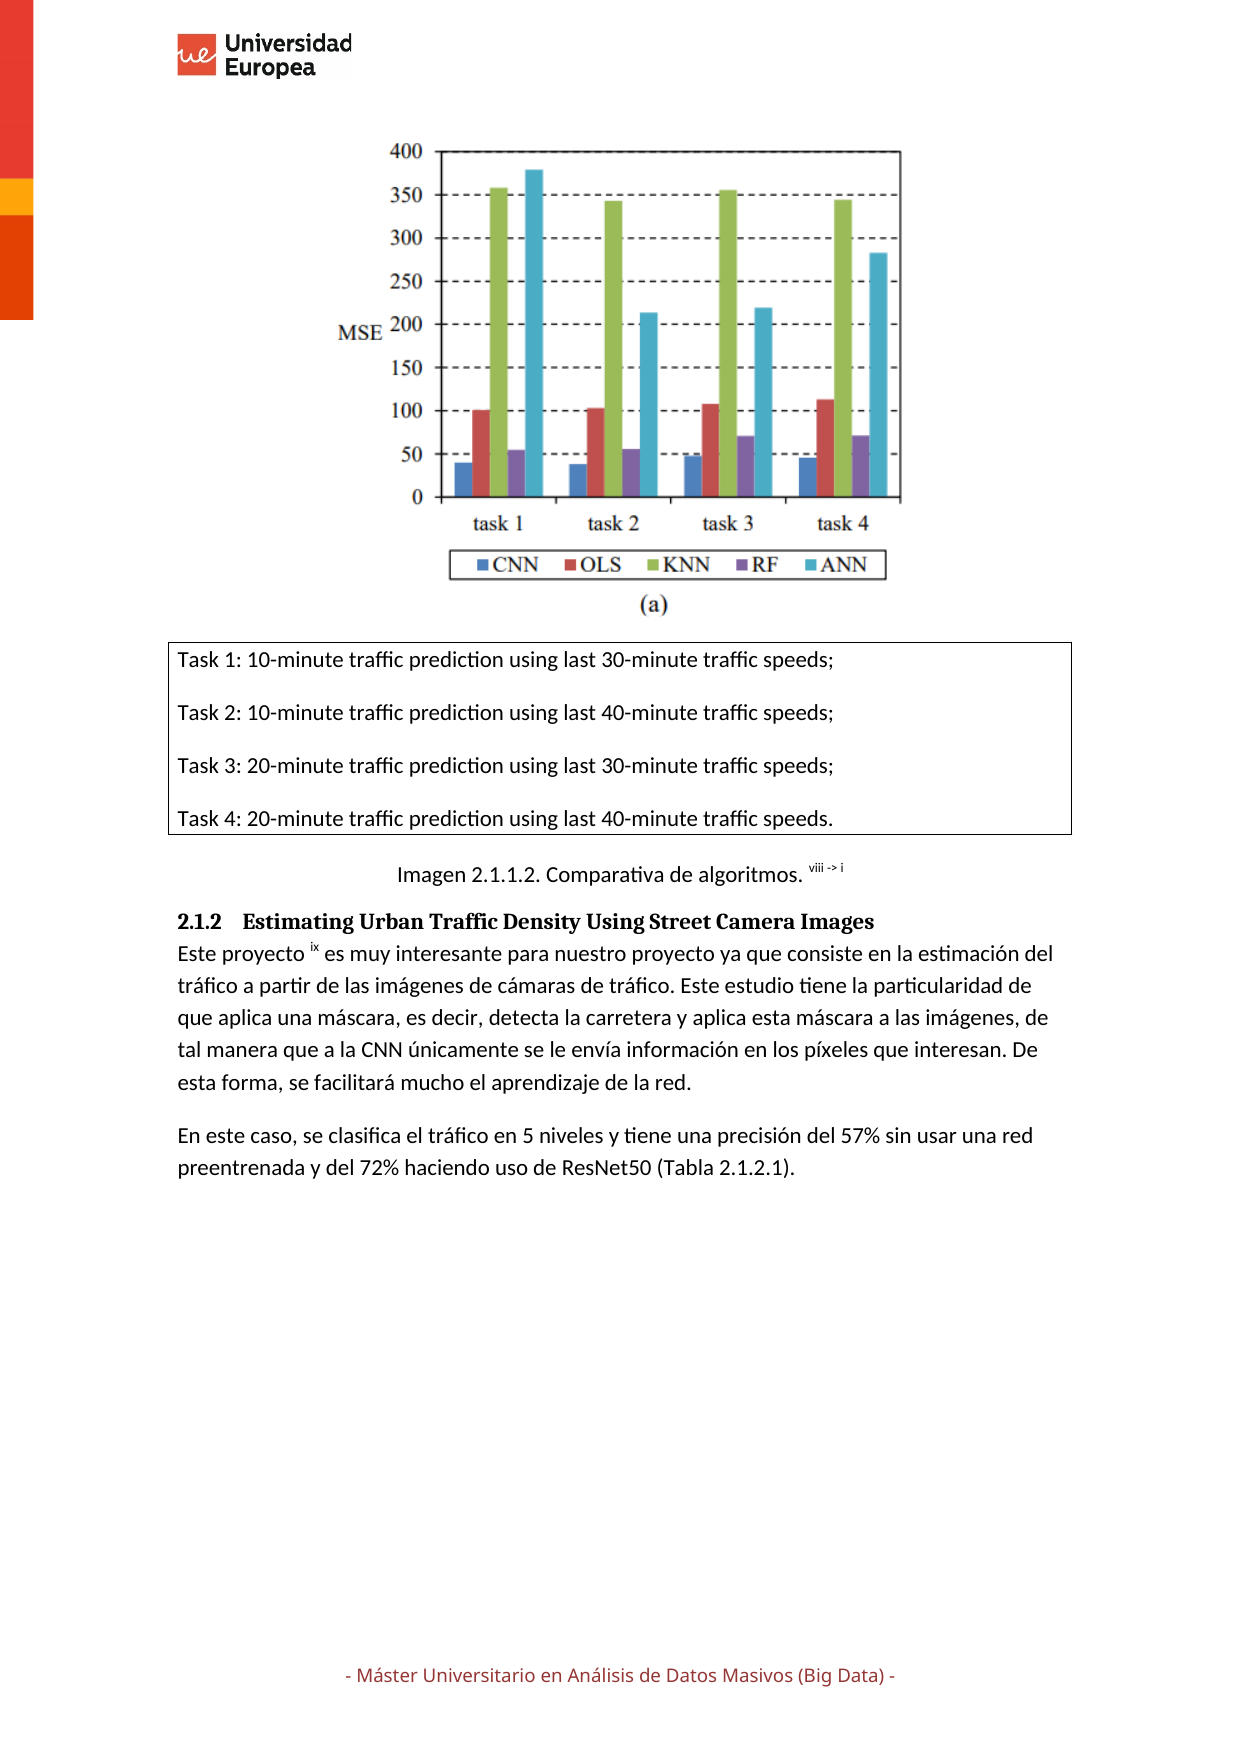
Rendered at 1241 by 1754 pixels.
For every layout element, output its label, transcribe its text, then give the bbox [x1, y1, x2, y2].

text Task 4: 20-minute traffic prediction using last 40-minute traffic speeds. [169, 801, 1071, 834]
text Este proyecto ix es muy interesante para nuestro proyecto ya que consiste en la estimación del tráfico a partir de las imágenes de cámaras de tráfico. Este estudio tiene la particularidad de que aplica una máscara, es decir, detecta la carretera y aplica esta máscara a las imágenes, de tal manera que a la CNN únicamente se le envía información en los píxeles que interesan. De esta forma, se facilitará mucho el aprendizaje de la red. [177, 939, 1063, 1096]
text Task 1: 10-minute traffic prediction using last 30-minute traffic speeds; [169, 643, 1071, 673]
text Task 2: 10-minute traffic prediction using last 40-minute traffic speeds; [169, 695, 1071, 726]
picture [177, 33, 352, 79]
subtitle Estimating Urban Traffic Density Using Street Camera Images [177, 909, 1063, 935]
text Imagen 2.1.1.2. Comparativa de algoritmos. viii -> i [177, 860, 1063, 888]
text En este caso, se clasifica el tráfico en 5 niveles y tiene una precisión del 57% sin usar una red preentrenada y del 72% haciendo uso de ResNet50 (Tabla 2.1.2.1). [177, 1121, 1063, 1181]
picture [322, 132, 918, 617]
picture [0, 0, 34, 320]
text Task 3: 20-minute traffic prediction using last 30-minute traffic speeds; [169, 748, 1071, 779]
